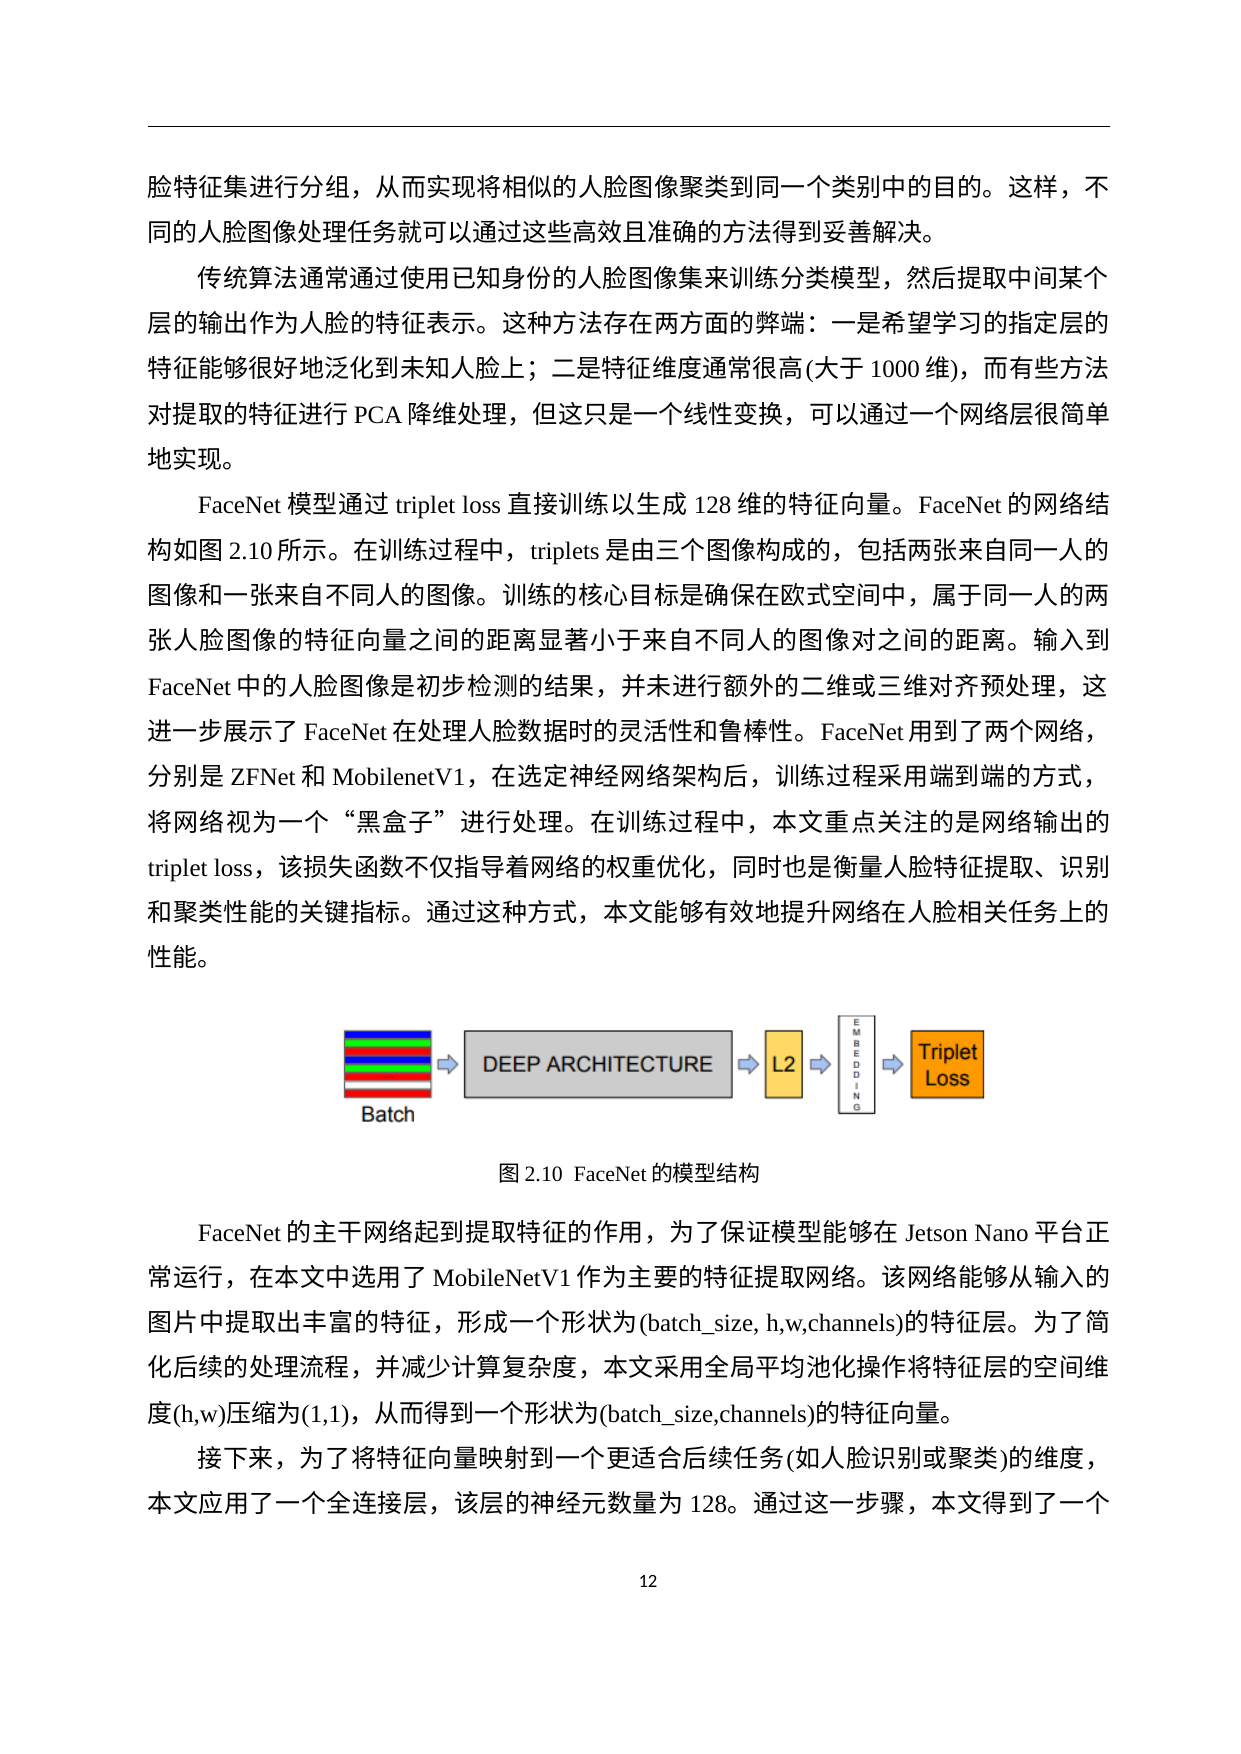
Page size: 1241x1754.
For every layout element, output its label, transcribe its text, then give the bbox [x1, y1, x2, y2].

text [148, 1438, 1110, 1520]
text 传统算法通常通过使用已知身份的人脸图像集来训练分类模型，然后提取中间某个层的输出作为人脸的特征表示。这种方法存在两方面的弊端：一是希望学习的指定层的特征能够很好地泛化到未知人脸上；二是特征维度通常很高(大于1000维)，而有些方法对提取的特征进行PCA降维处理，但这只是一个线性变换，可以通过一个网络层很简单地实现。 [148, 258, 1110, 476]
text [148, 168, 1110, 249]
picture [294, 983, 1023, 1148]
text FaceNet模型通过triplet loss直接训练以生成128维的特征向量。FaceNet的网络结构如图2.10所示。在训练过程中，triplets是由三个图像构成的，包括两张来自同一人的图像和一张来自不同人的图像。训练的核心目标是确保在欧式空间中，属于同一人的两张人脸图像的特征向量之间的距离显著小于来自不同人的图像对之间的距离。输入到FaceNet中的人脸图像是初步检测的结果，并未进行额外的二维或三维对齐预处理，这进一步展示了FaceNet在处理人脸数据时的灵活性和鲁棒性。FaceNet用到了两个网络，分别是ZFNet和MobilenetV1，在选定神经网络架构后，训练过程采用端到端的方式，将网络视为一个“黑盒子”进行处理。在训练过程中，本文重点关注的是网络输出的triplet loss，该损失函数不仅指导着网络的权重优化，同时也是衡量人脸特征提取、识别和聚类性能的关键指标。通过这种方式，本文能够有效地提升网络在人脸相关任务上的性能。 [148, 485, 1110, 974]
text FaceNet的主干网络起到提取特征的作用，为了保证模型能够在Jetson Nano平台正常运行，在本文中选用了MobileNetV1作为主要的特征提取网络。该网络能够从输入的图片中提取出丰富的特征，形成一个形状为(batch_size, h,w,channels)的特征层。为了简化后续的处理流程，并减少计算复杂度，本文采用全局平均池化操作将特征层的空间维度(h,w)压缩为(1,1)，从而得到一个形状为(batch_size,channels)的特征向量。 [148, 1212, 1110, 1429]
text 图2.10 FaceNet的模型结构 [148, 1156, 1110, 1188]
